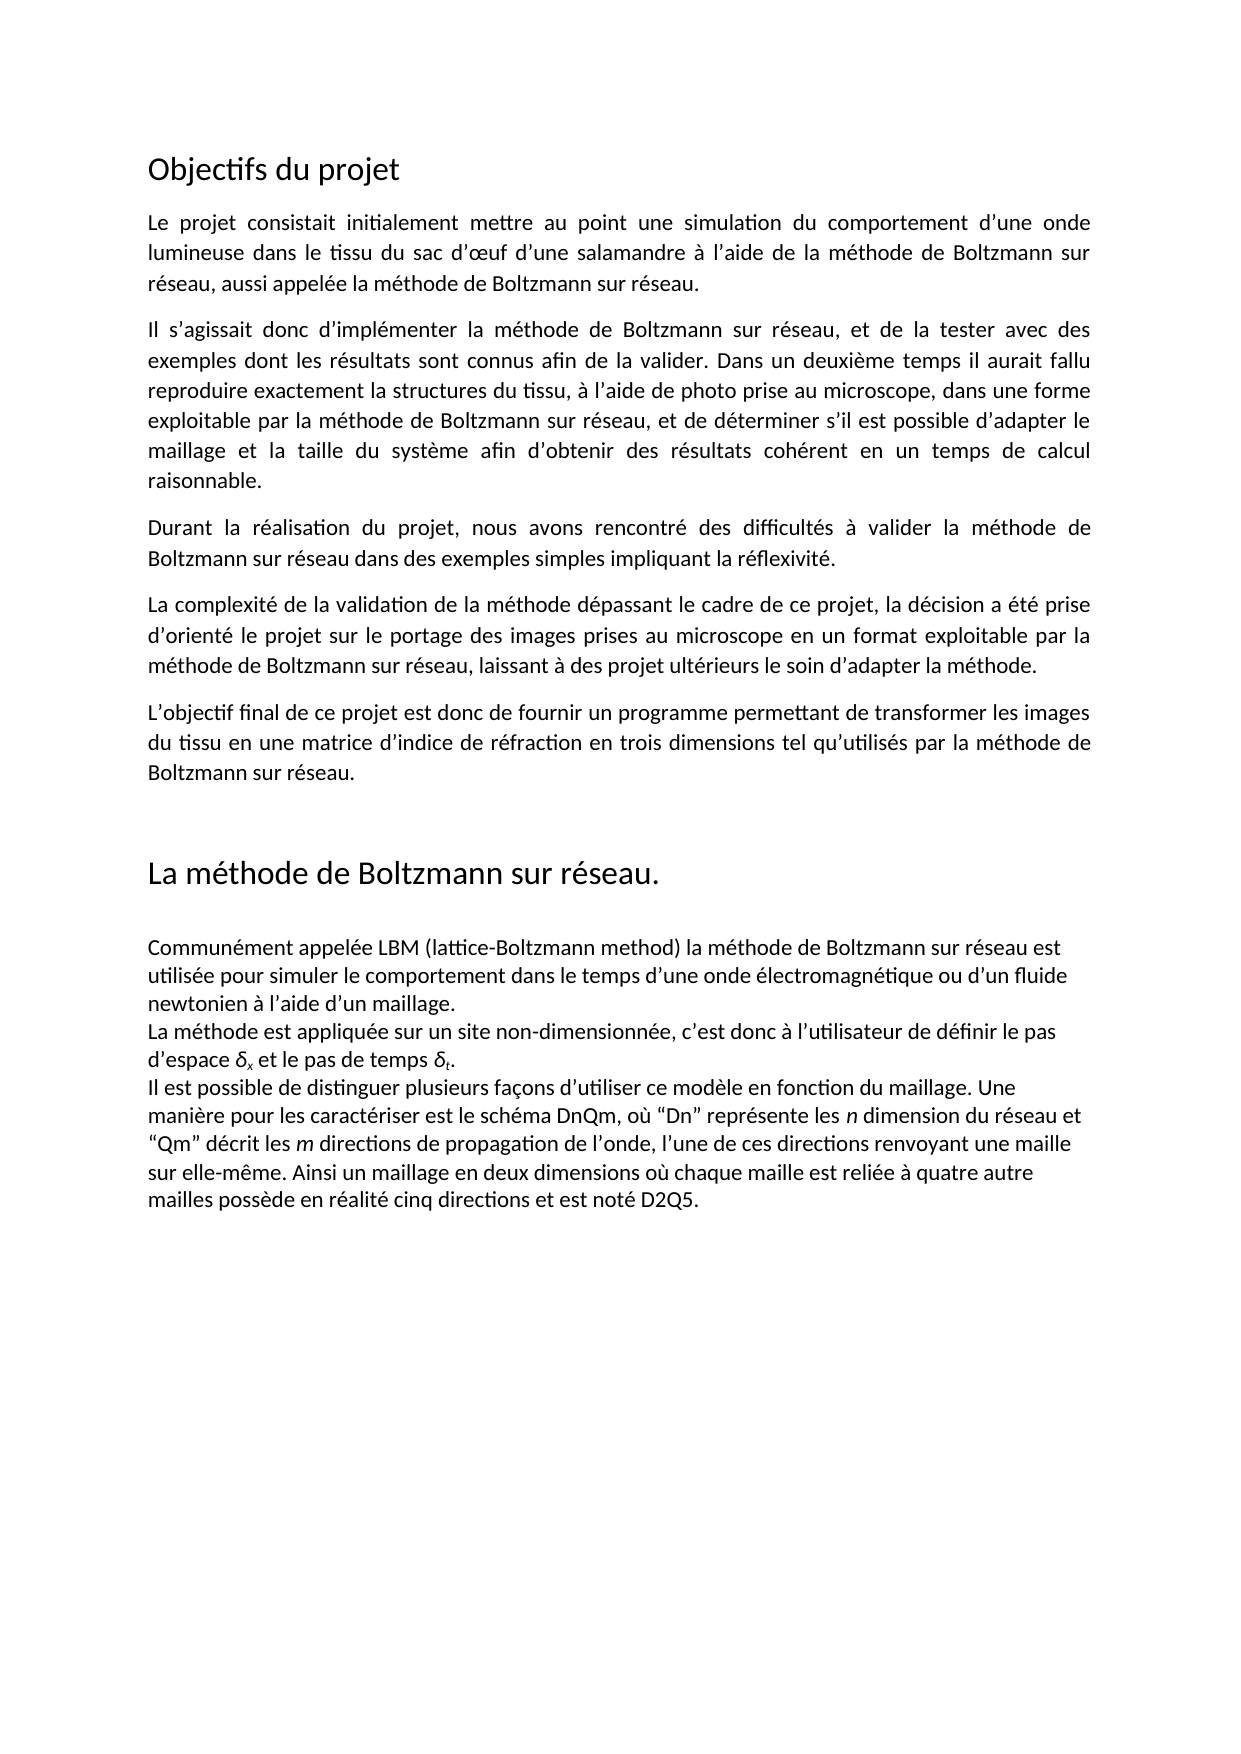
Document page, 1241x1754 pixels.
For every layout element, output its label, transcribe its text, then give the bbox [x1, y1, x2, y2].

text Communément appelée LBM (lattice-Boltzmann method) la méthode de Boltzmann sur réseau est utilisée pour simuler le comportement dans le temps d’une onde électromagnétique ou d’un fluide newtonien à l’aide d’un maillage. [148, 933, 1093, 1017]
text La complexité de la validation de la méthode dépassant le cadre de ce projet, la décision a été prise d’orienté le projet sur le portage des images prises au microscope en un format exploitable par la méthode de Boltzmann sur réseau, laissant à des projet ultérieurs le soin d’adapter la méthode. [148, 591, 1093, 679]
text Il s’agissait donc d’implémenter la méthode de Boltzmann sur réseau, et de la tester avec des exemples dont les résultats sont connus afin de la valider. Dans un deuxième temps il aurait fallu reproduire exactement la structures du tissu, à l’aide de photo prise au microscope, dans une forme exploitable par la méthode de Boltzmann sur réseau, et de déterminer s’il est possible d’adapter le maillage et la taille du système afin d’obtenir des résultats cohérent en un temps de calcul raisonnable. [148, 316, 1093, 494]
text La méthode de Boltzmann sur réseau. [148, 852, 1093, 893]
text Objectifs du projet [148, 148, 1093, 188]
text L’objectif final de ce projet est donc de fournir un programme permettant de transformer les images du tissu en une matrice d’indice de réfraction en trois dimensions tel qu’utilisés par la méthode de Boltzmann sur réseau. [148, 698, 1093, 786]
text La méthode est appliquée sur un site non-dimensionnée, c’est donc à l’utilisateur de définir le pas d’espace δx et le pas de temps δt. [148, 1017, 1093, 1073]
text “Qm” décrit les m directions de propagation de l’onde, l’une de ces directions renvoyant une maille sur elle-même. Ainsi un maillage en deux dimensions où chaque maille est reliée à quatre autre mailles possède en réalité cinq directions et est noté D2Q5. [148, 1129, 1093, 1214]
text Durant la réalisation du projet, nous avons rencontré des difficultés à valider la méthode de Boltzmann sur réseau dans des exemples simples impliquant la réflexivité. [148, 513, 1093, 572]
text Le projet consistait initialement mettre au point une simulation du comportement d’une onde lumineuse dans le tissu du sac d’œuf d’une salamandre à l’aide de la méthode de Boltzmann sur réseau, aussi appelée la méthode de Boltzmann sur réseau. [148, 208, 1093, 297]
text Il est possible de distinguer plusieurs façons d’utiliser ce modèle en fonction du maillage. Une manière pour les caractériser est le schéma DnQm, où “Dn” représente les n dimension du réseau et [148, 1073, 1093, 1129]
